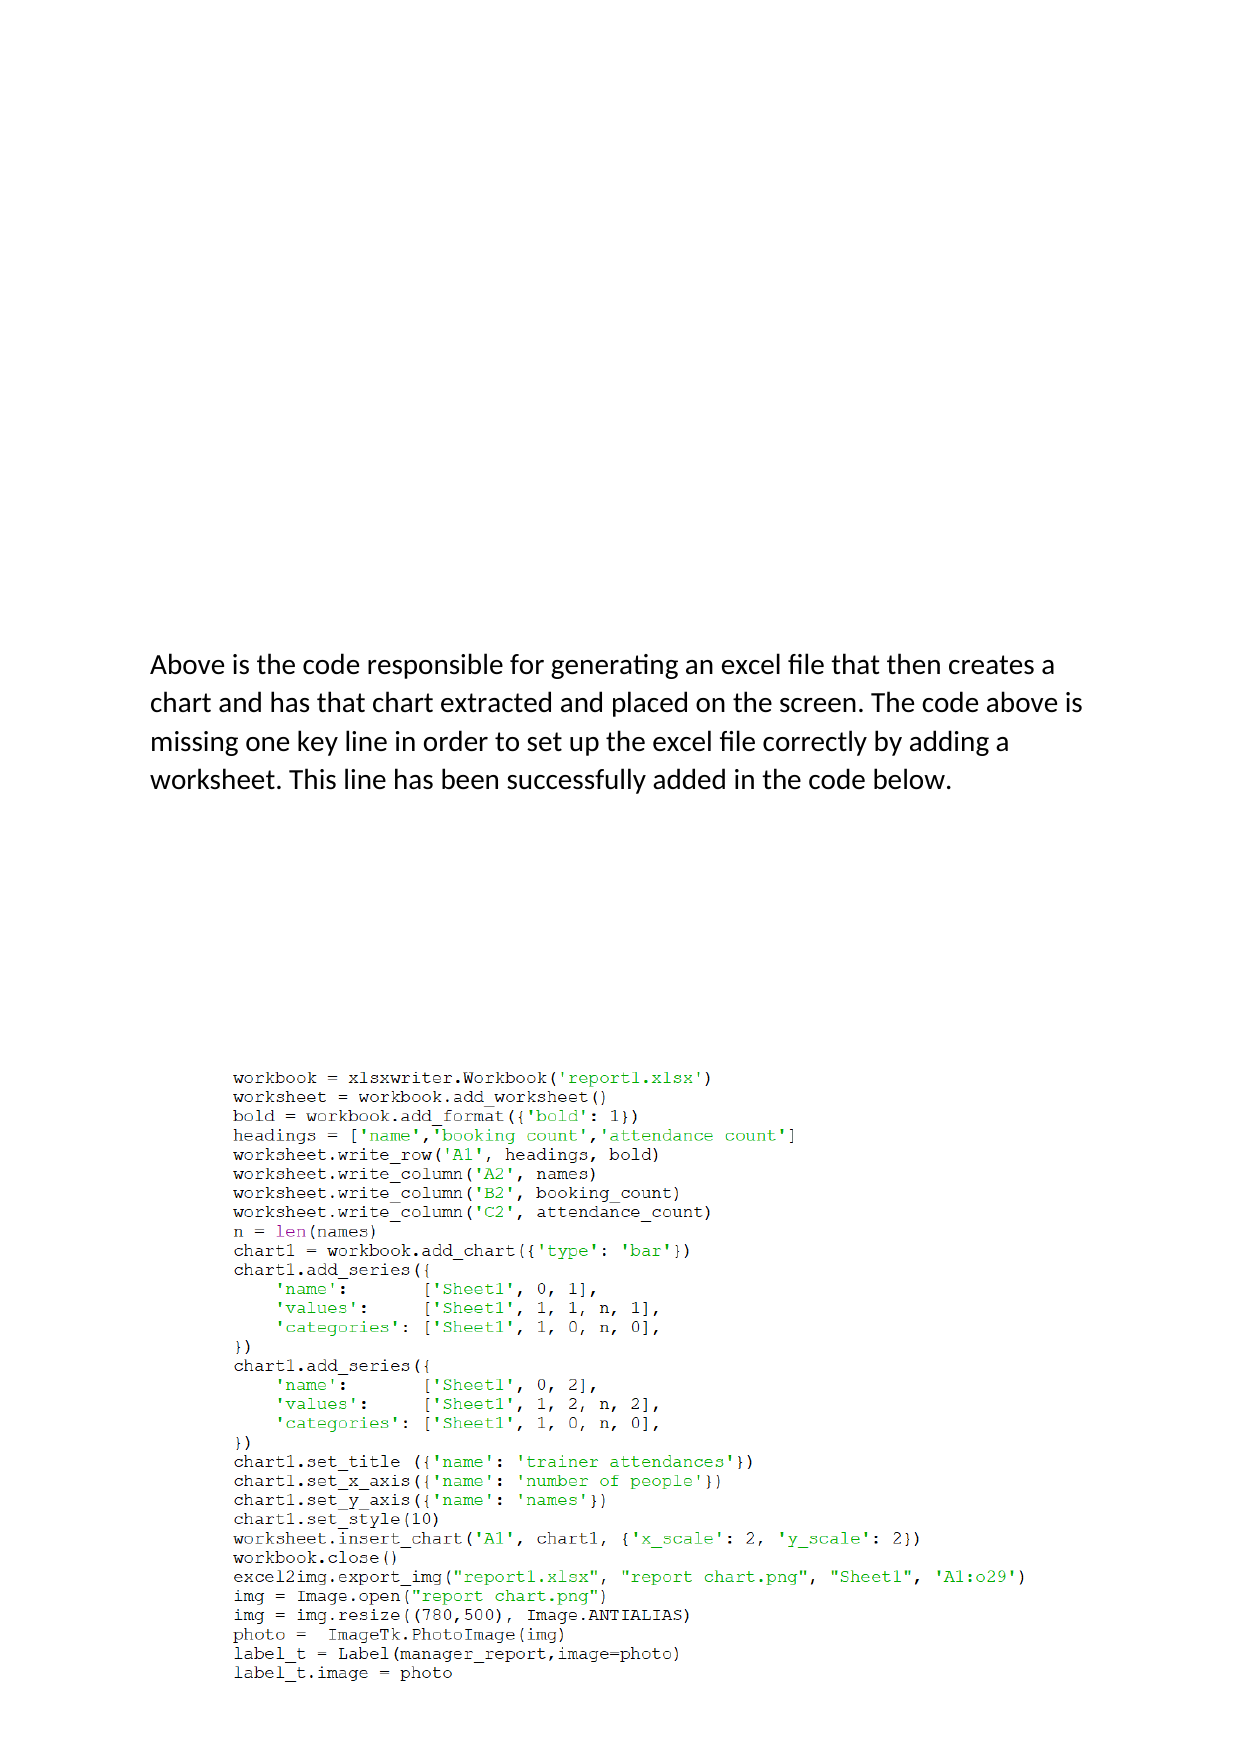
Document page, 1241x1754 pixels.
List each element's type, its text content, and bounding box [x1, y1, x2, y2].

text Above is the code responsible for generating an excel file that then creates a chart and has that chart extracted and placed on the screen. The code above is missing one key line in order to set up the excel file correctly by adding a worksheet. This line has been successfully added in the code below. [150, 646, 1090, 797]
picture [217, 1071, 1044, 1682]
